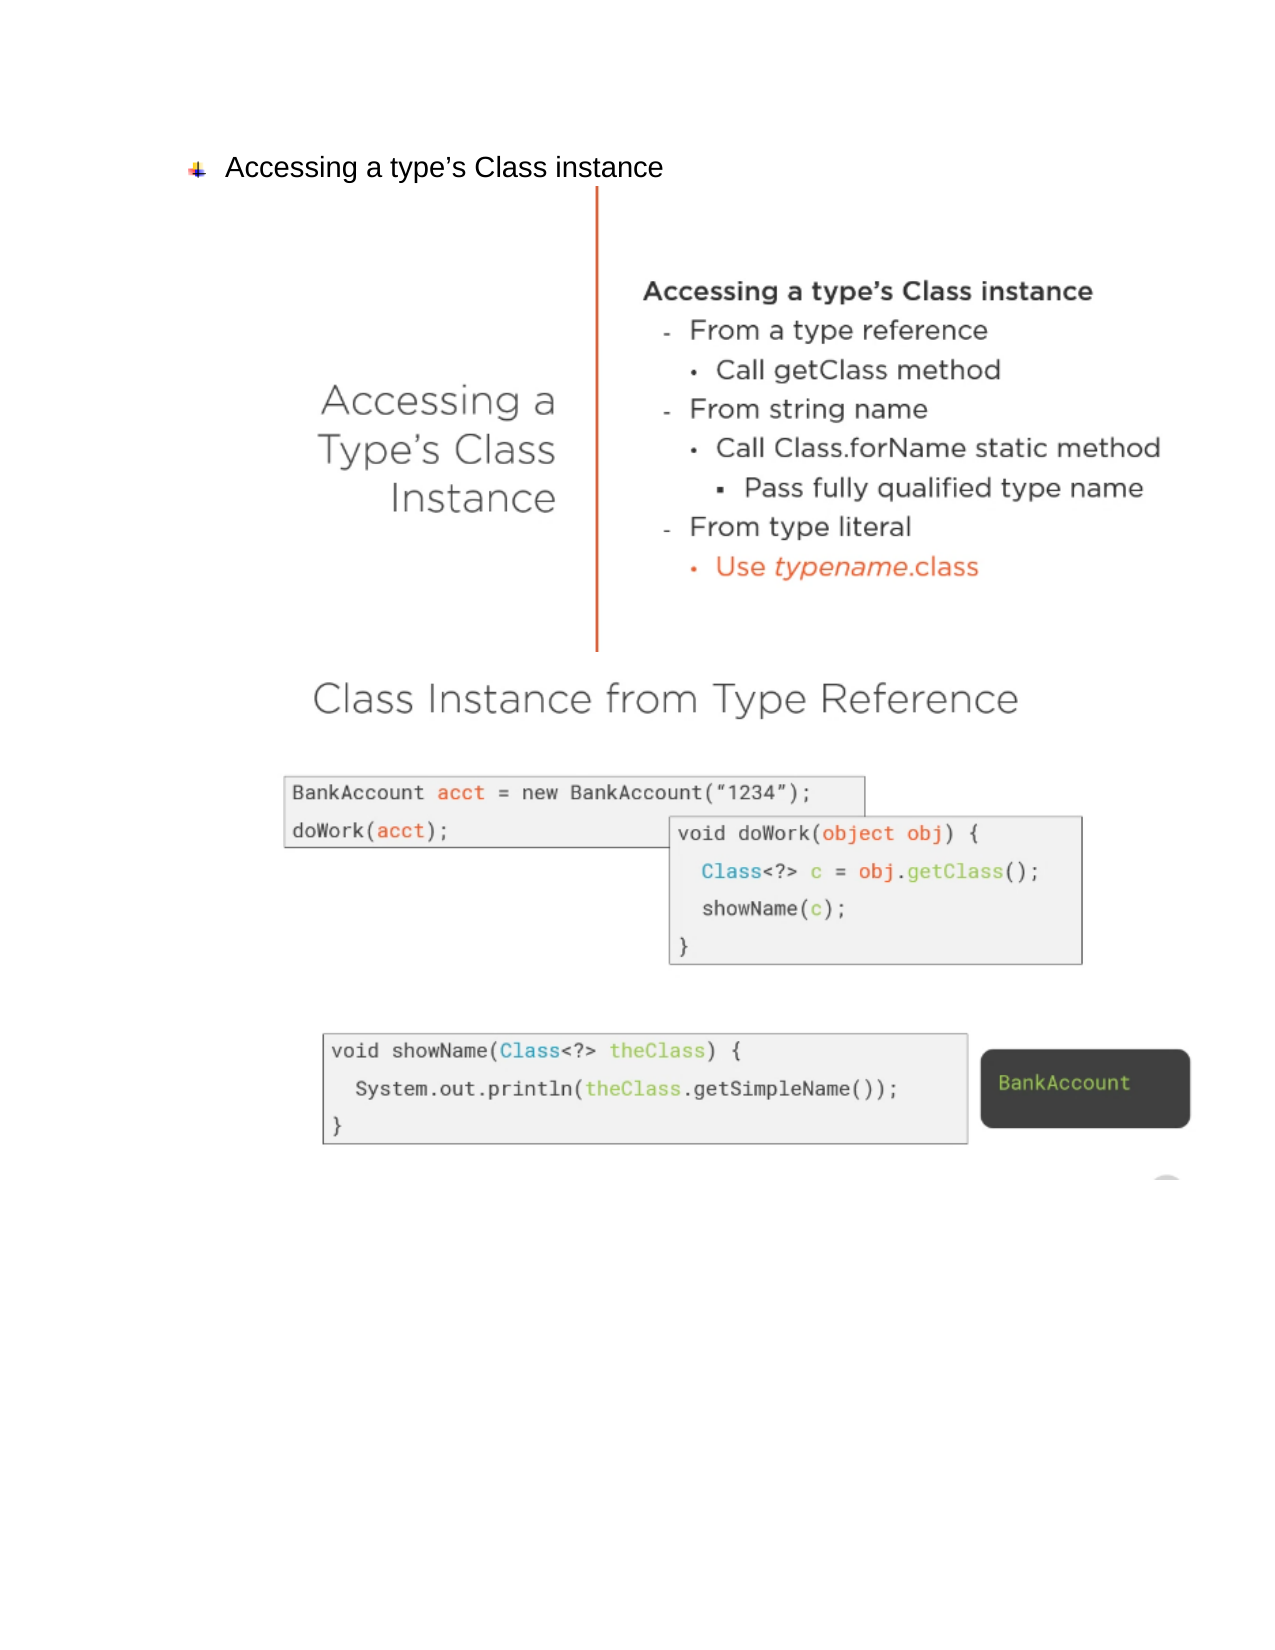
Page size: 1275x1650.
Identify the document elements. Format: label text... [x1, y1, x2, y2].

picture [225, 186, 1200, 652]
picture [225, 654, 1200, 1180]
picture [188, 160, 206, 178]
